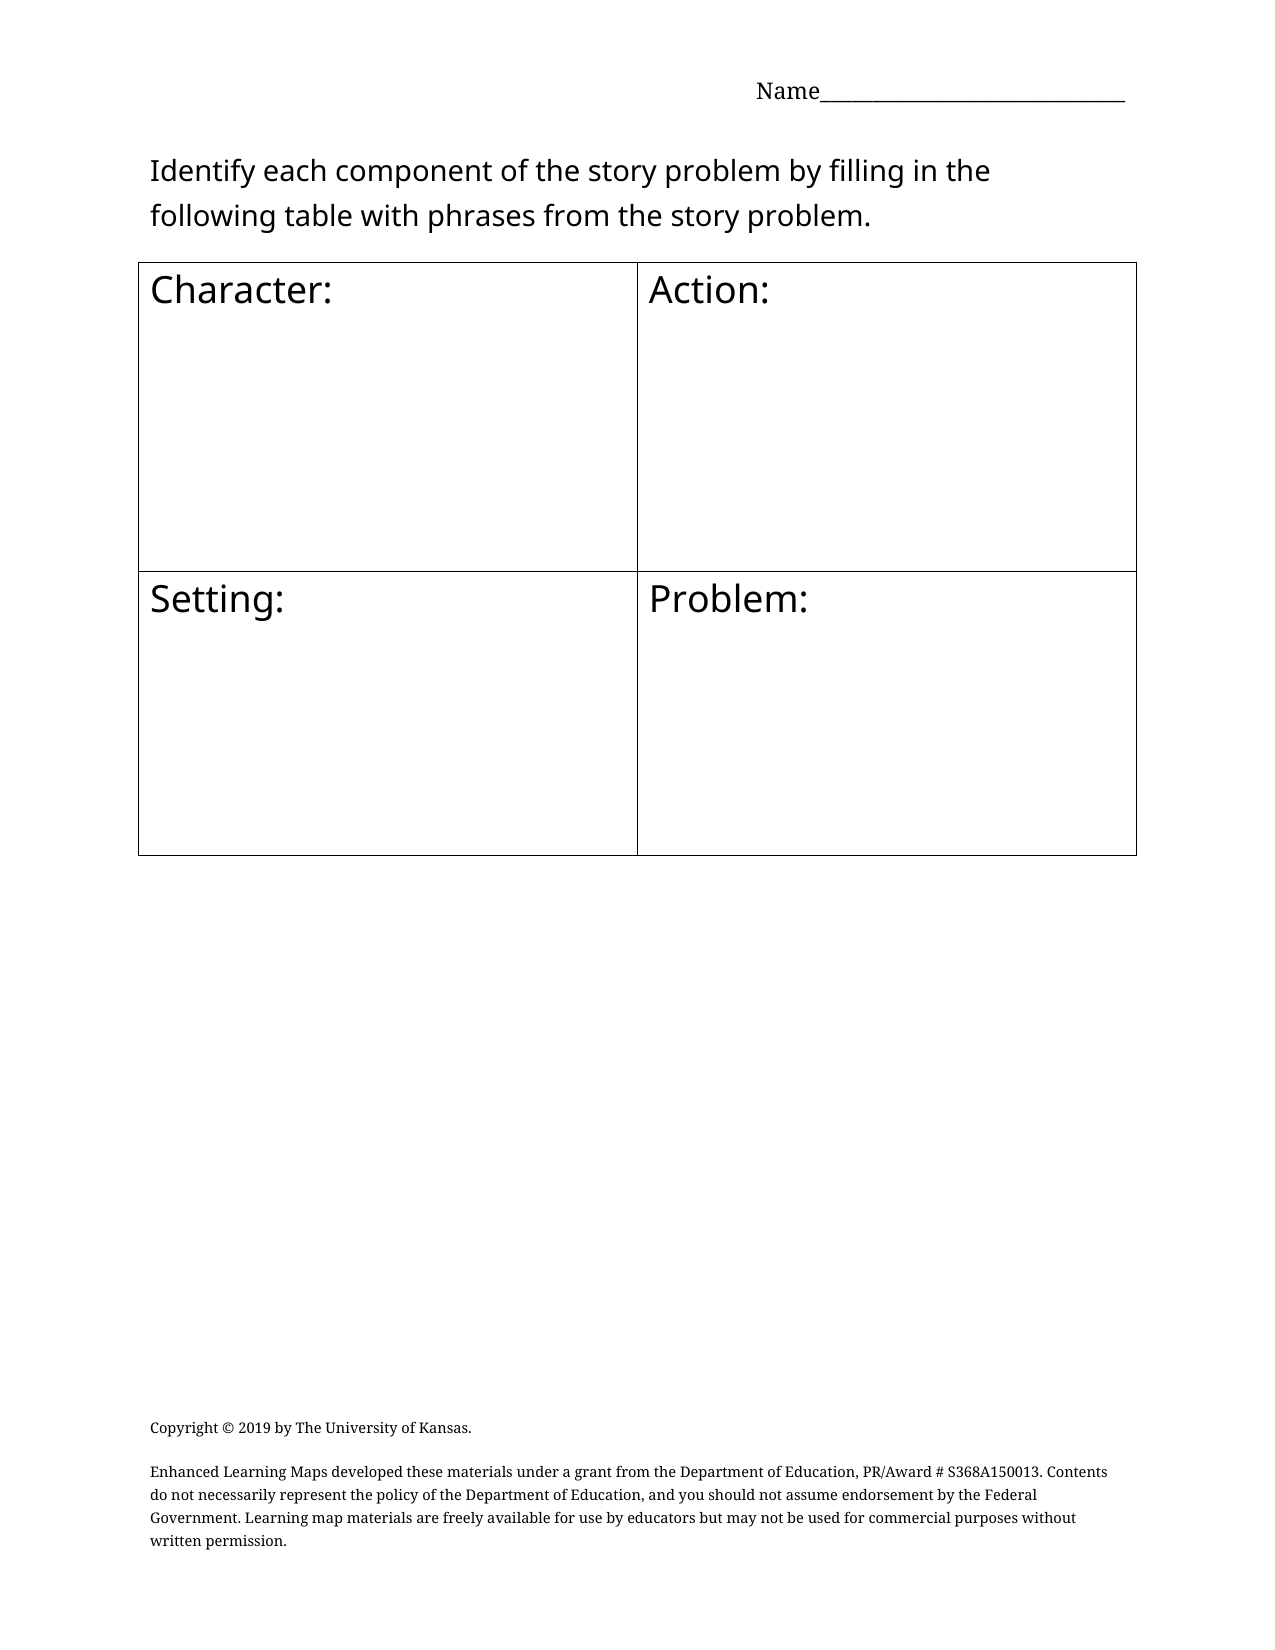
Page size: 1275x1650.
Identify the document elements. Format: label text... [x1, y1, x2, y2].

table_cell Setting: [139, 572, 637, 855]
table_cell Problem: [638, 572, 1136, 855]
text Identify each component of the story problem by filling in the following table with phrases from the story problem. [150, 150, 1125, 235]
table_header Character: [139, 263, 637, 571]
table_header Action: [638, 263, 1136, 571]
